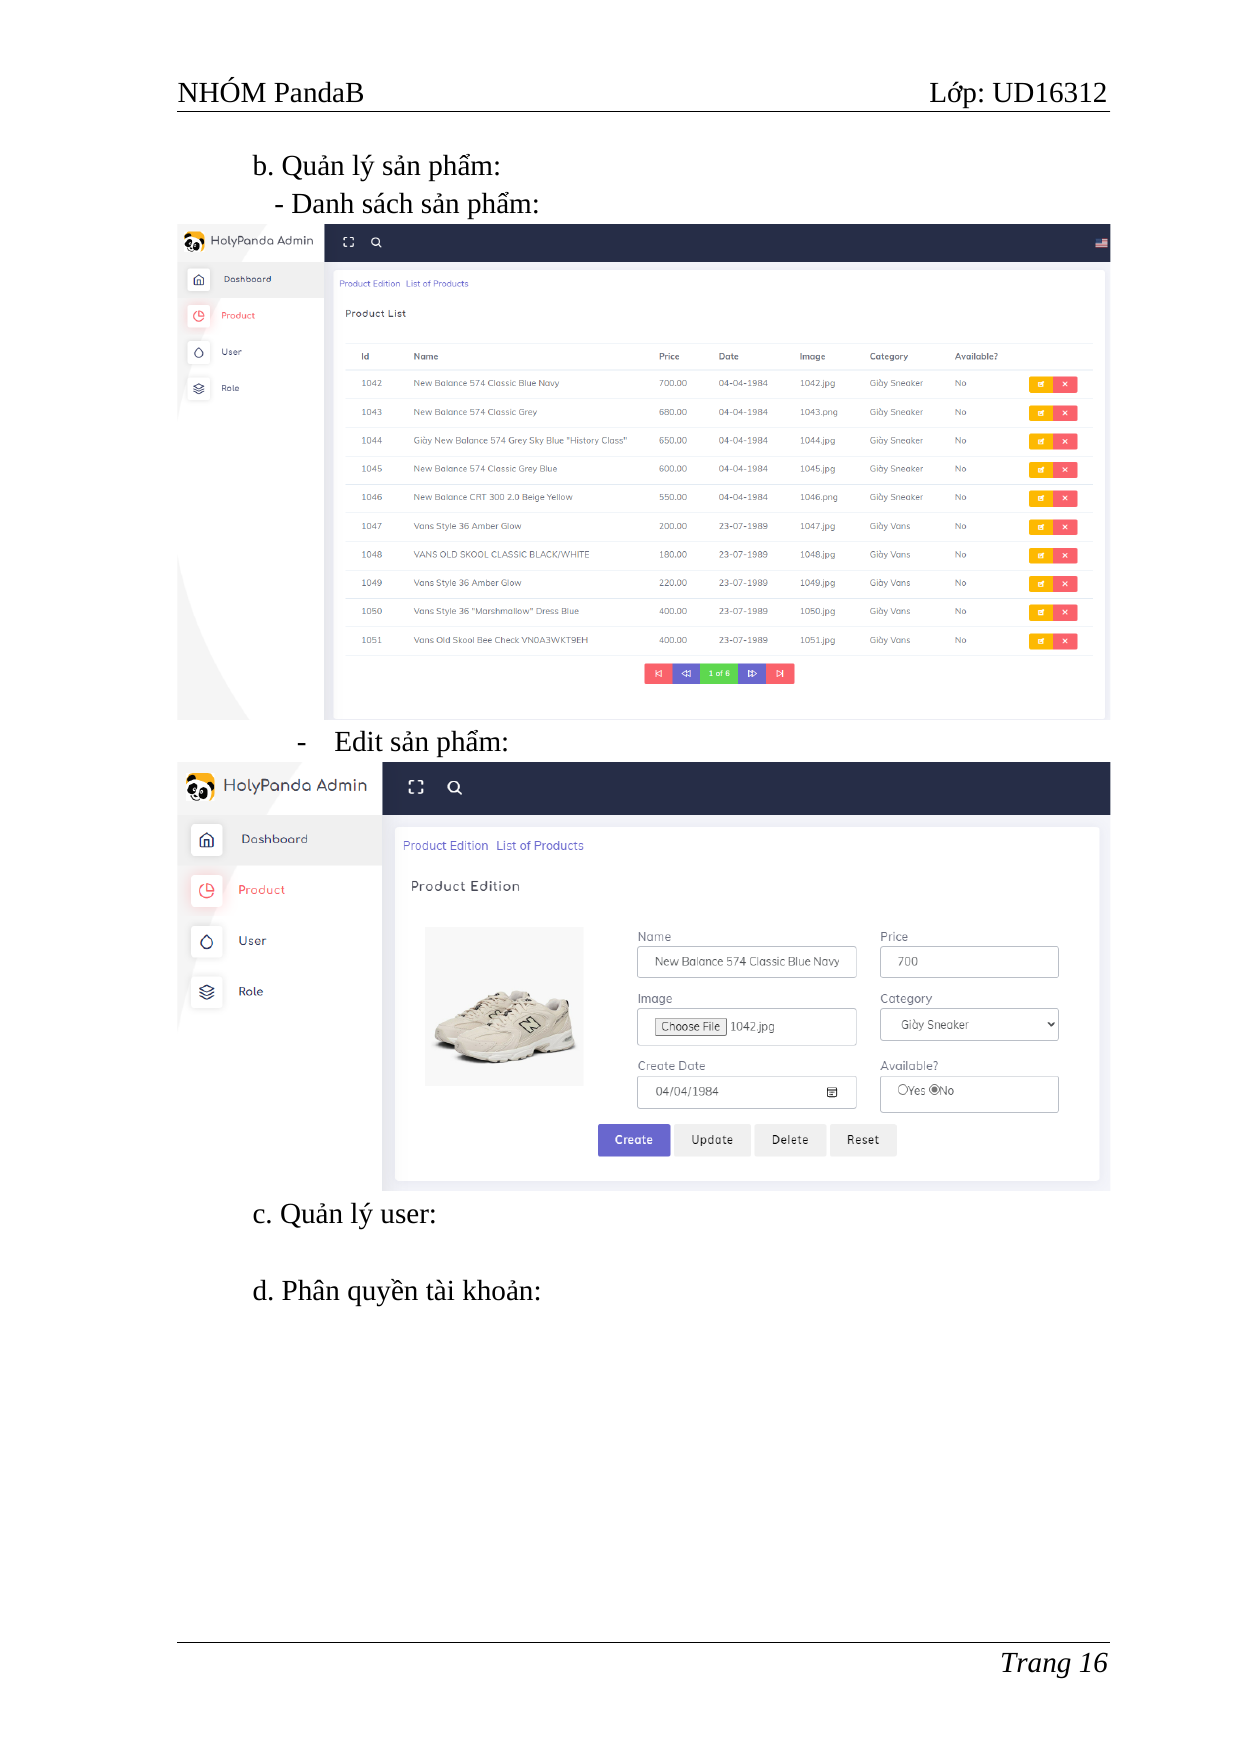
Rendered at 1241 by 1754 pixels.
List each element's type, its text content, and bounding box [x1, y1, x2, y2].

list Edit sản phẩm: [297, 724, 1110, 758]
list b. Quản lý sản phẩm: [252, 148, 1110, 181]
list c. Quản lý user: [252, 1196, 1110, 1229]
picture [177, 224, 1111, 720]
list d. Phân quyền tài khoản: [252, 1273, 1110, 1306]
list - Danh sách sản phẩm: [252, 186, 1110, 220]
picture [177, 762, 1111, 1191]
